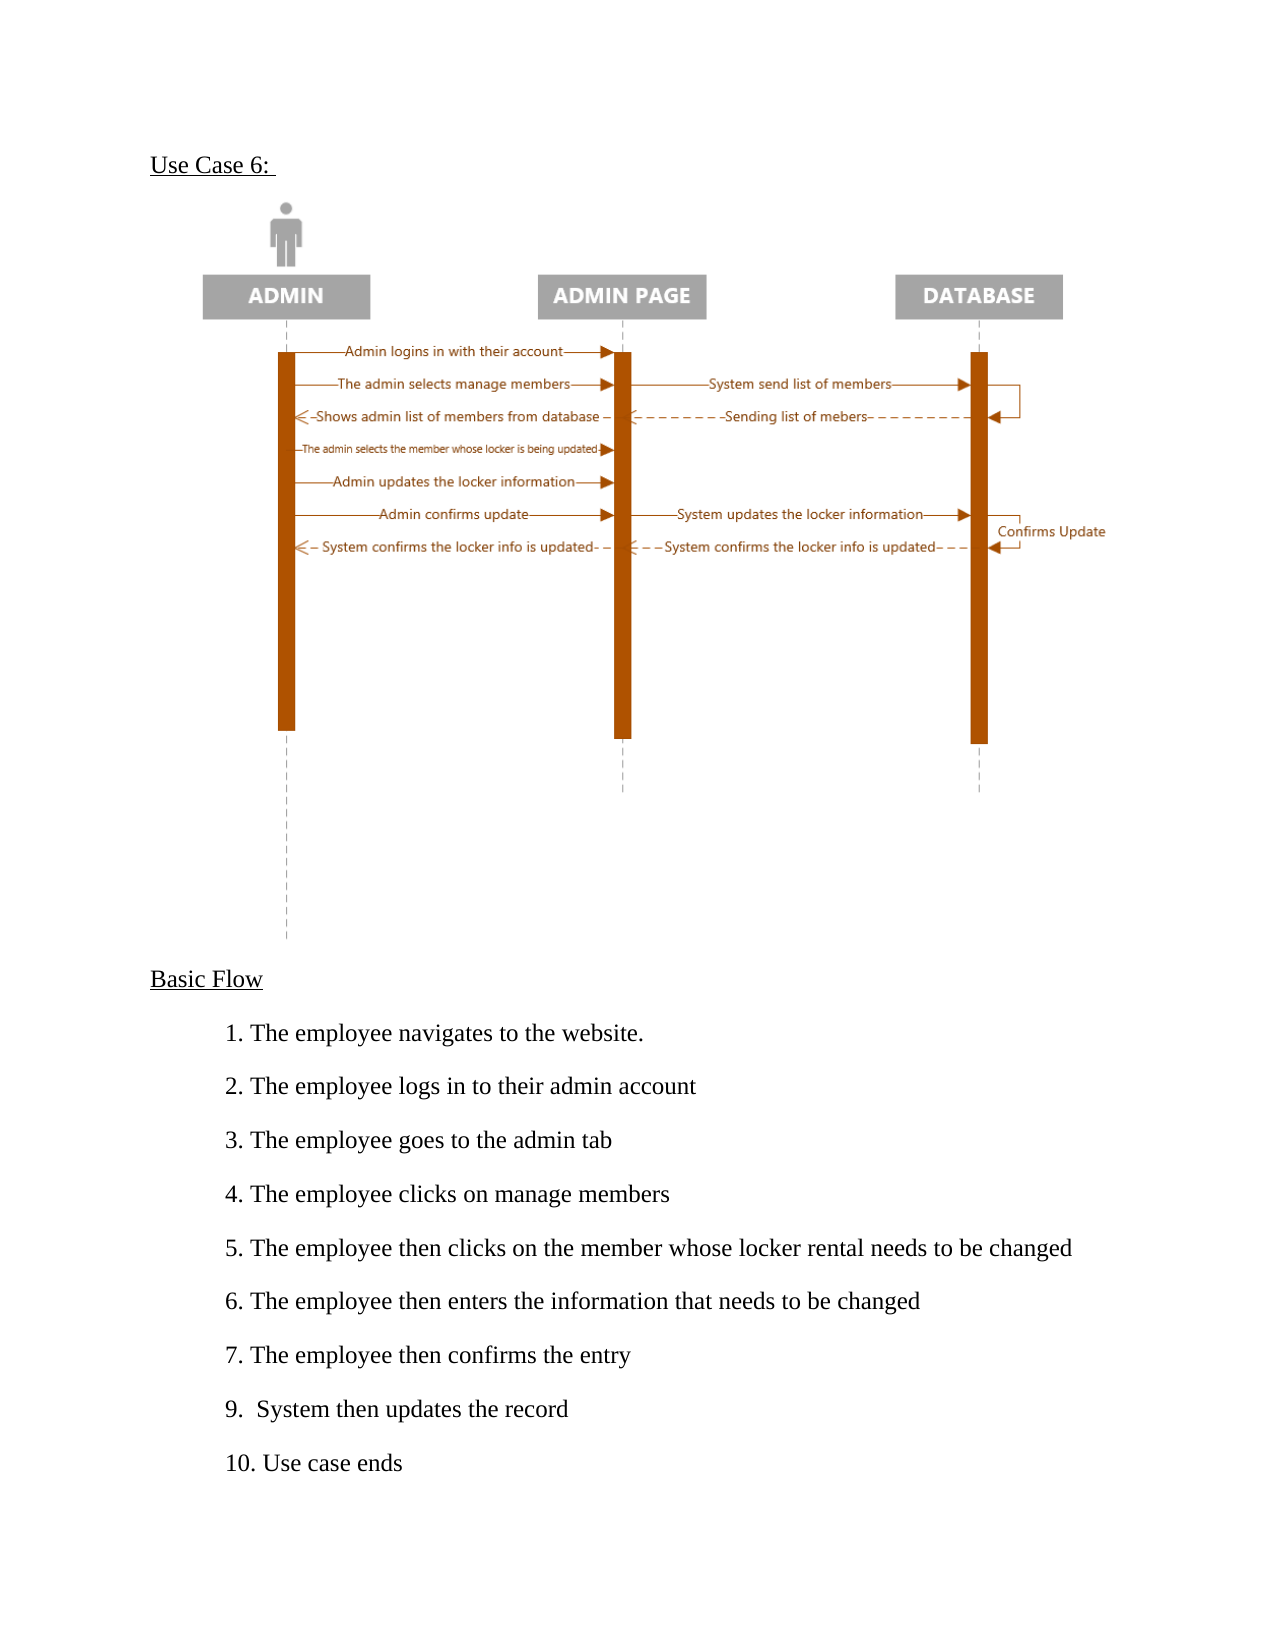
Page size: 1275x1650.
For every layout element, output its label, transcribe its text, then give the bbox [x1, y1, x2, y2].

text 10. Use case ends [225, 1448, 1125, 1476]
text Use Case 6: [150, 150, 1125, 179]
text 9. System then updates the record [225, 1394, 1125, 1423]
text 2. The employee logs in to their admin account [225, 1071, 1125, 1100]
text 6. The employee then enters the information that needs to be changed [225, 1286, 1125, 1315]
text 5. The employee then clicks on the member whose locker rental needs to be changed [225, 1233, 1125, 1261]
text Basic Flow [150, 964, 1125, 993]
text 1. The employee navigates to the website. [225, 1018, 1125, 1046]
text 7. The employee then confirms the entry [225, 1340, 1125, 1369]
picture [150, 183, 1125, 961]
text 4. The employee clicks on manage members [225, 1179, 1125, 1208]
text 3. The employee goes to the admin tab [225, 1125, 1125, 1154]
